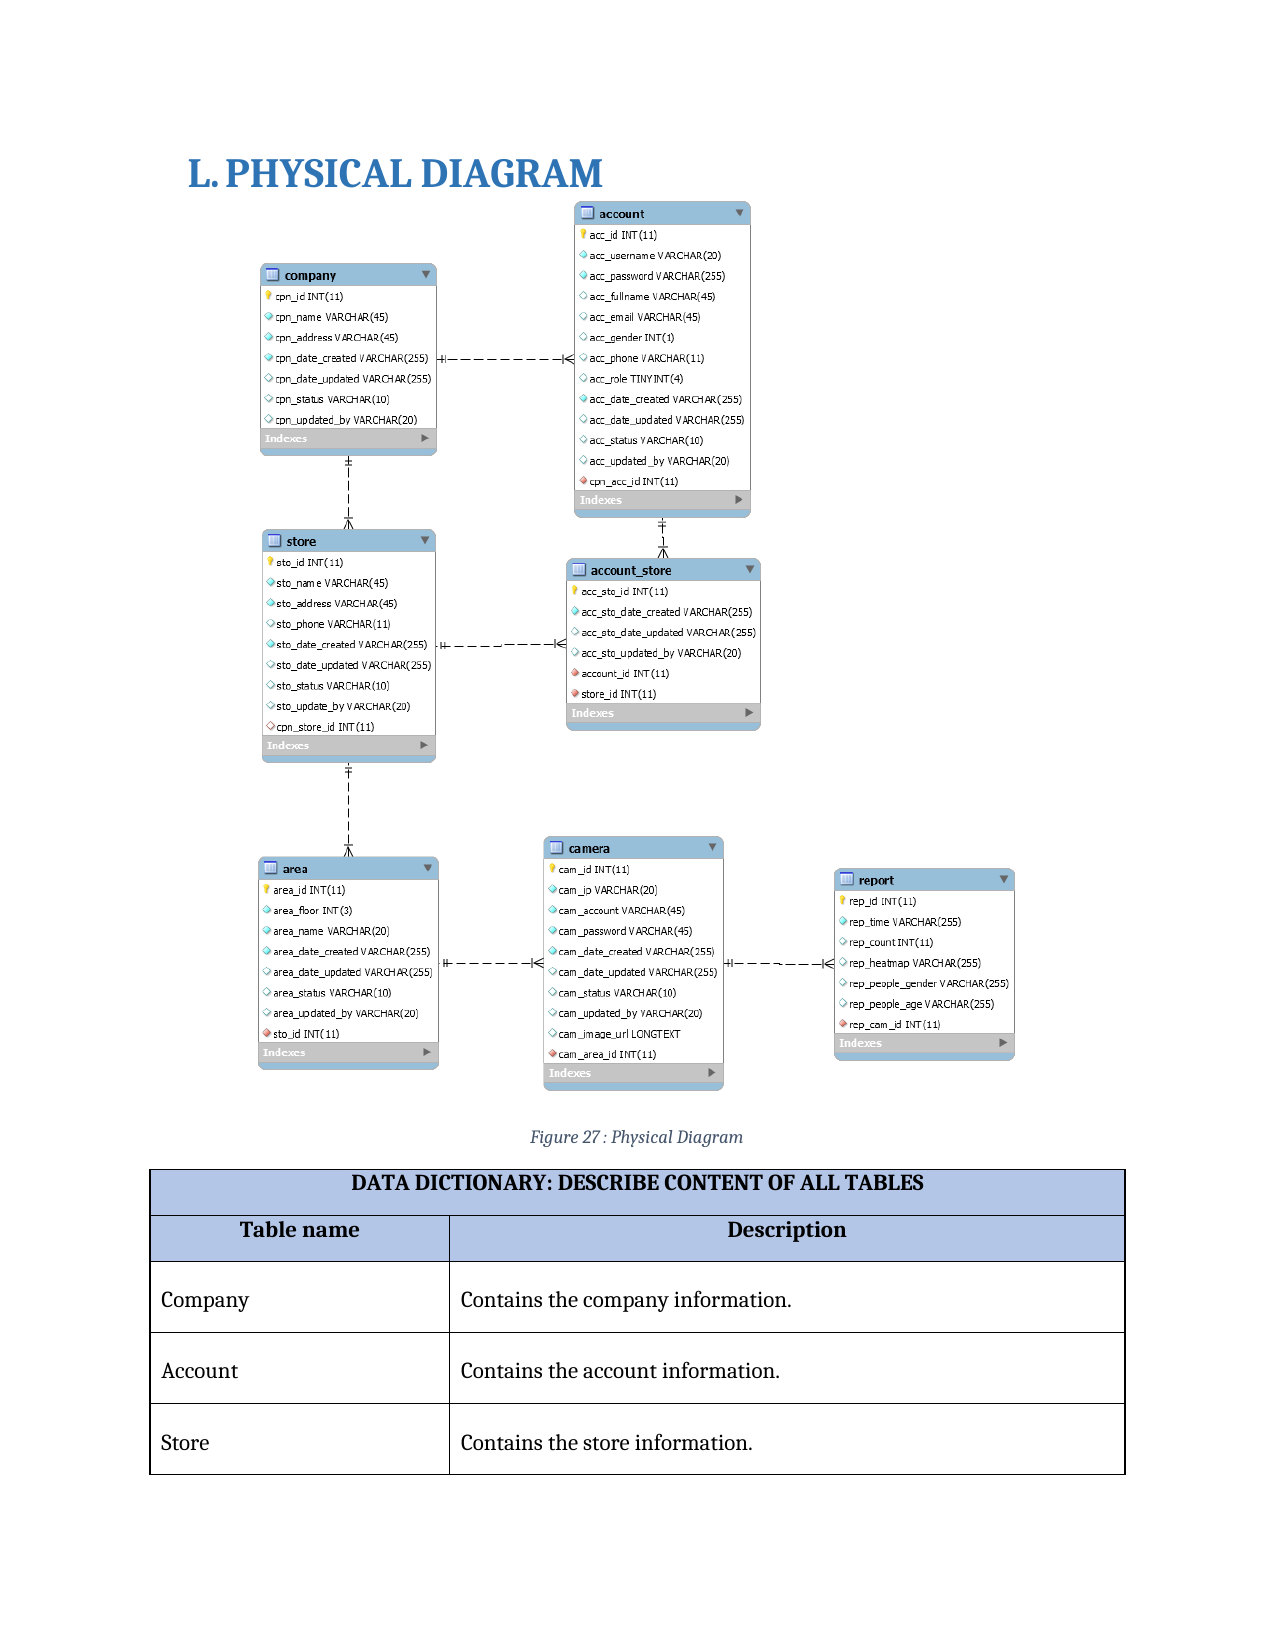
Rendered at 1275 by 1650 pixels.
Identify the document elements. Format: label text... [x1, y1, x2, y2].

table_header DATA DICTIONARY: DESCRIBE CONTENT OF ALL TABLES [151, 1170, 1124, 1215]
table_cell Contains the company information. [450, 1262, 1124, 1332]
table_cell Account [151, 1333, 449, 1403]
text Figure 27 : Physical Diagram [150, 1127, 1125, 1148]
table_cell Description [450, 1216, 1124, 1261]
table_cell Store [151, 1404, 449, 1474]
table_cell Contains the account information. [450, 1333, 1124, 1403]
table_cell Table name [151, 1216, 449, 1261]
table_cell Company [151, 1262, 449, 1332]
table_cell Contains the store information. [450, 1404, 1124, 1474]
subtitle PHYSICAL DIAGRAM [187, 150, 1125, 198]
picture [248, 201, 1023, 1108]
